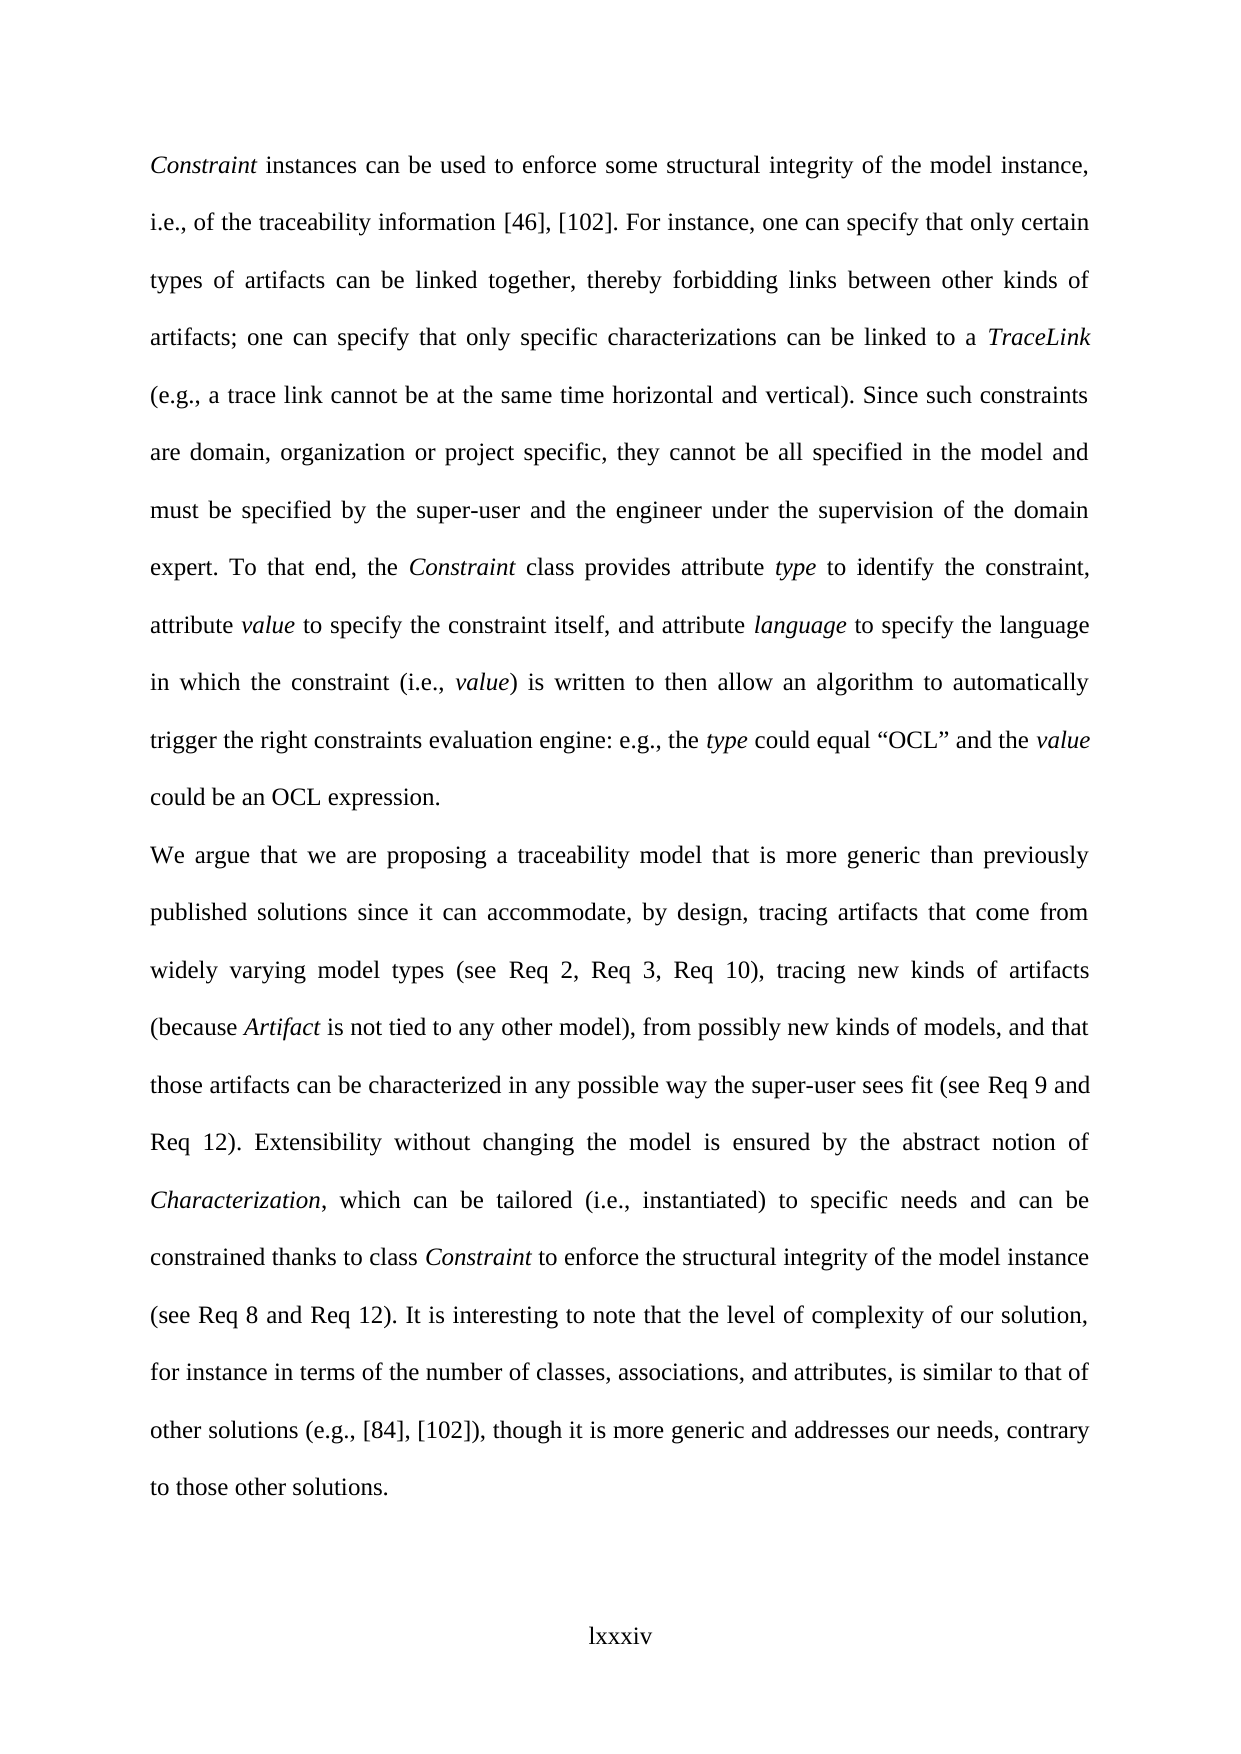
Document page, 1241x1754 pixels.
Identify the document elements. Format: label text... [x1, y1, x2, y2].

text We argue that we are proposing a traceability model that is more generic than previously published solutions since it can accommodate, by design, tracing artifacts that come from widely varying model types (see Req 2, Req 3, Req 10), tracing new kinds of artifacts (because Artifact is not tied to any other model), from possibly new kinds of models, and that those artifacts can be characterized in any possible way the super-user sees fit (see Req 9 and Req 12). Extensibility without changing the model is ensured by the abstract notion of Characterization, which can be tailored (i.e., instantiated) to specific needs and can be constrained thanks to class Constraint to enforce the structural integrity of the model instance (see Req 8 and Req 12). It is interesting to note that the level of complexity of our solution, for instance in terms of the number of classes, associations, and attributes, is similar to that of other solutions (e.g.,[84], [102]), though it is more generic and addresses our needs, contrary to those other solutions. [150, 840, 1090, 1501]
text Constraint instances can be used to enforce some structural integrity of the model instance, i.e., of the traceability [46], [102]. For instance, one can specify that only certain types of artifacts can be linked together, thereby forbidding links between other kinds of artifacts; one can specify that only specific characterizations can be linked to a TraceLink (e.g., a trace link cannot be at the same time horizontal and vertical). Since such constraints are domain, organization or project specific, they cannot be all specified in the model and must be specified by the super-user and the engineer under the supervision of the domain expert. To that end, the Constraint class provides attribute type to identify the constraint, attribute value to specify the constraint itself, and attribute language to specify the language in which the constraint (i.e., value) is written to then allow an algorithm to automatically trigger the right constraints evaluation engine: e.g., the type could equal “OCL” and the value could be an OCL expression. [150, 150, 1090, 811]
